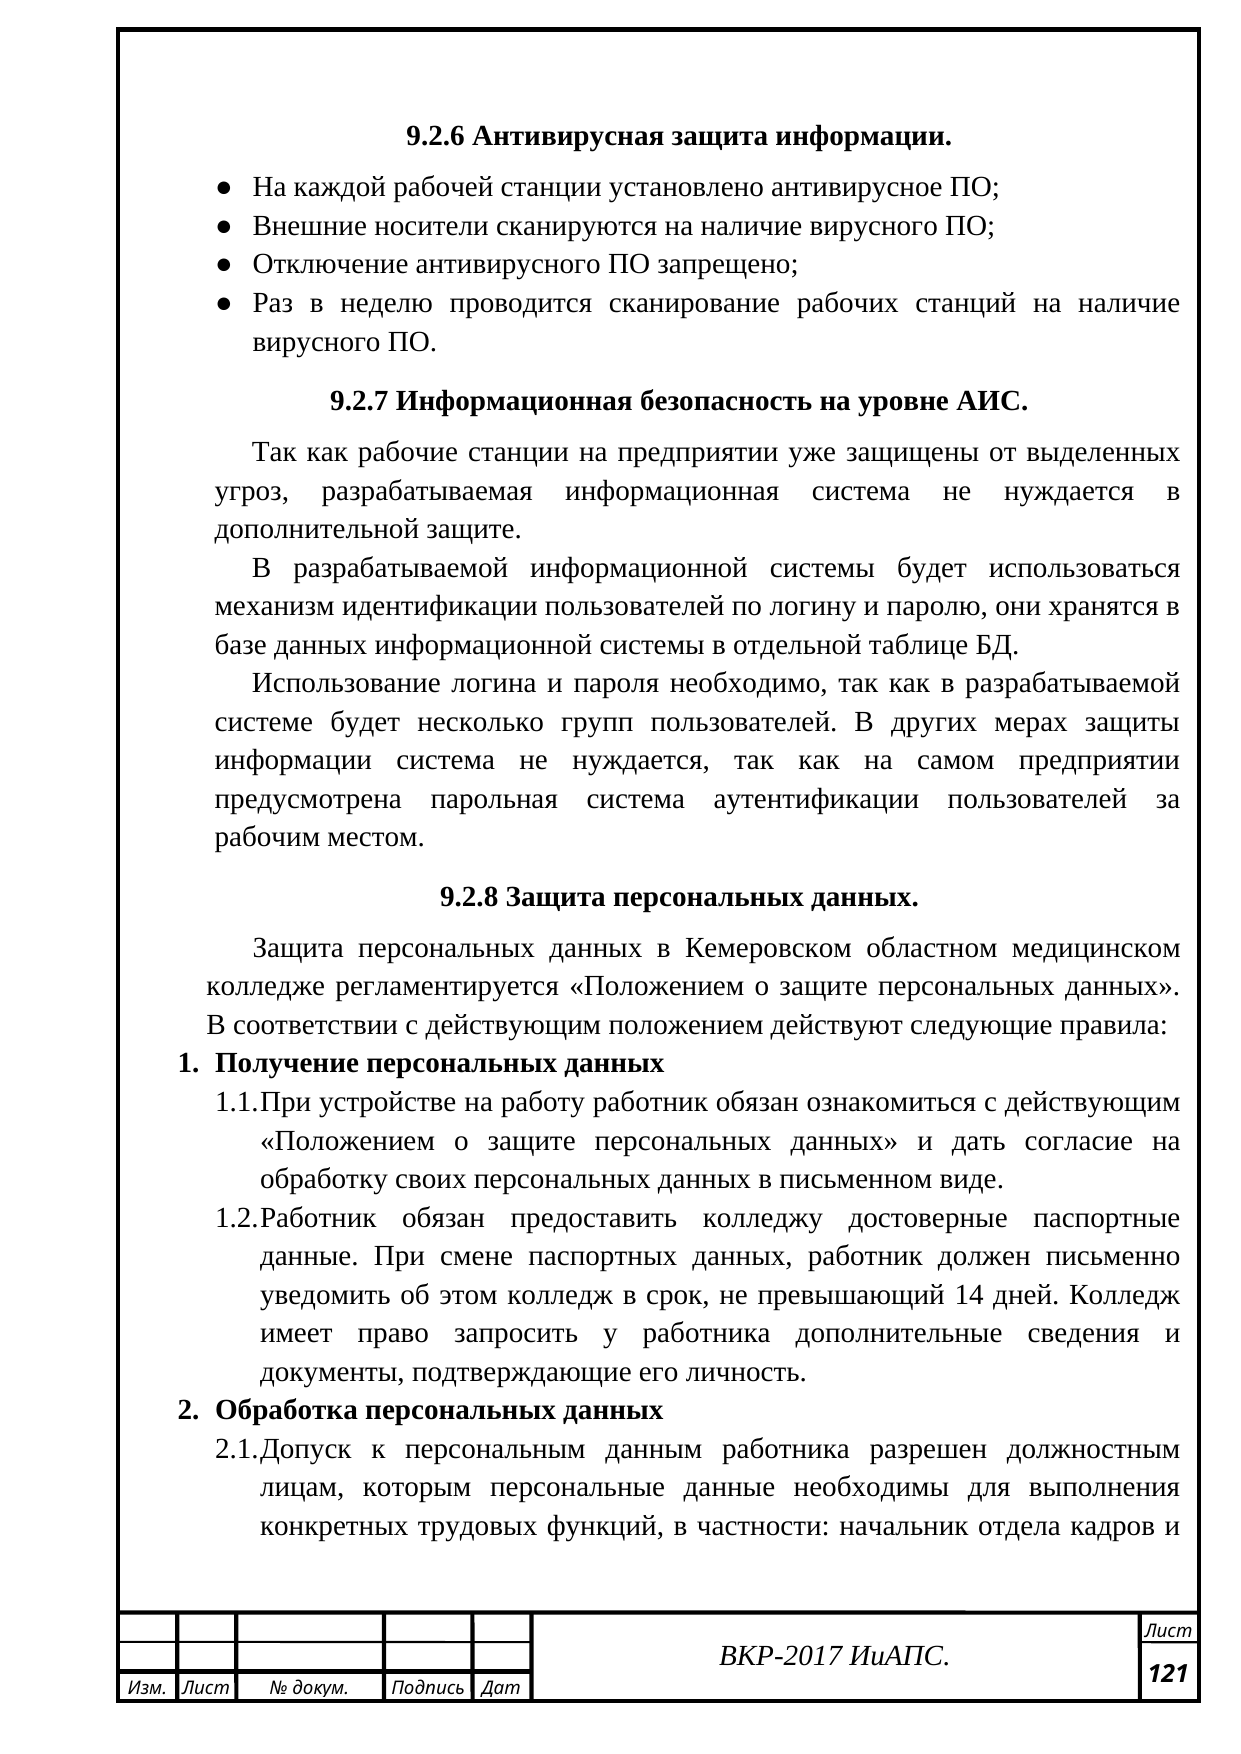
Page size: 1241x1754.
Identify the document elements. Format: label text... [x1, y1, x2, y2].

text Защита персональных данных в Кемеровском областном медицинском колледже регламентируется «Положением о защите персональных данных». В соответствии с действующим положением действуют следующие правила: [206, 930, 1181, 1041]
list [215, 1431, 1181, 1542]
list Раз в неделю проводится сканирование рабочих станций на наличие вирусного ПО. [215, 285, 1181, 357]
text Использование логина и пароля необходимо, так как в разрабатываемой системе будет несколько групп пользователей. В других мерах защиты информации система не нуждается, так как на самом предприятии предусмотрена парольная система аутентификации пользователей за рабочим местом. [214, 665, 1181, 853]
list На каждой рабочей станции установлено антивирусное ПО; [215, 169, 1181, 203]
list Работник обязан предоставить колледжу достоверные паспортные данные. При смене паспортных данных, работник должен письменно уведомить об этом колледж в срок, не превышающий 14 дней. Колледж имеет право запросить у работника дополнительные сведения и документы, подтверждающие его личность. [215, 1200, 1181, 1387]
subtitle Защита персональных данных. [0, 879, 1181, 912]
text Так как рабочие станции на предприятии уже защищены от выделенных угроз, разрабатываемая информационная система не нуждается в дополнительной защите. [214, 434, 1181, 545]
list При устройстве на работу работник обязан ознакомиться с действующим «Положением о защите персональных данных» и дать согласие на обработку своих персональных данных в письменном виде. [215, 1084, 1181, 1195]
list Отключение антивирусного ПО запрещено; [215, 246, 1181, 280]
list Внешние носители сканируются на наличие вирусного ПО; [215, 208, 1181, 241]
subtitle Антивирусная защита информации. [0, 118, 1181, 152]
list Обработка персональных данных [177, 1392, 1181, 1426]
list Получение персональных данных [177, 1046, 1181, 1079]
text В разрабатываемой информационной системы будет использоваться механизм идентификации пользователей по логину и паролю, они хранятся в базе данных информационной системы в отдельной таблице БД. [214, 550, 1181, 660]
subtitle Информационная безопасность на уровне АИС. [0, 383, 1181, 417]
